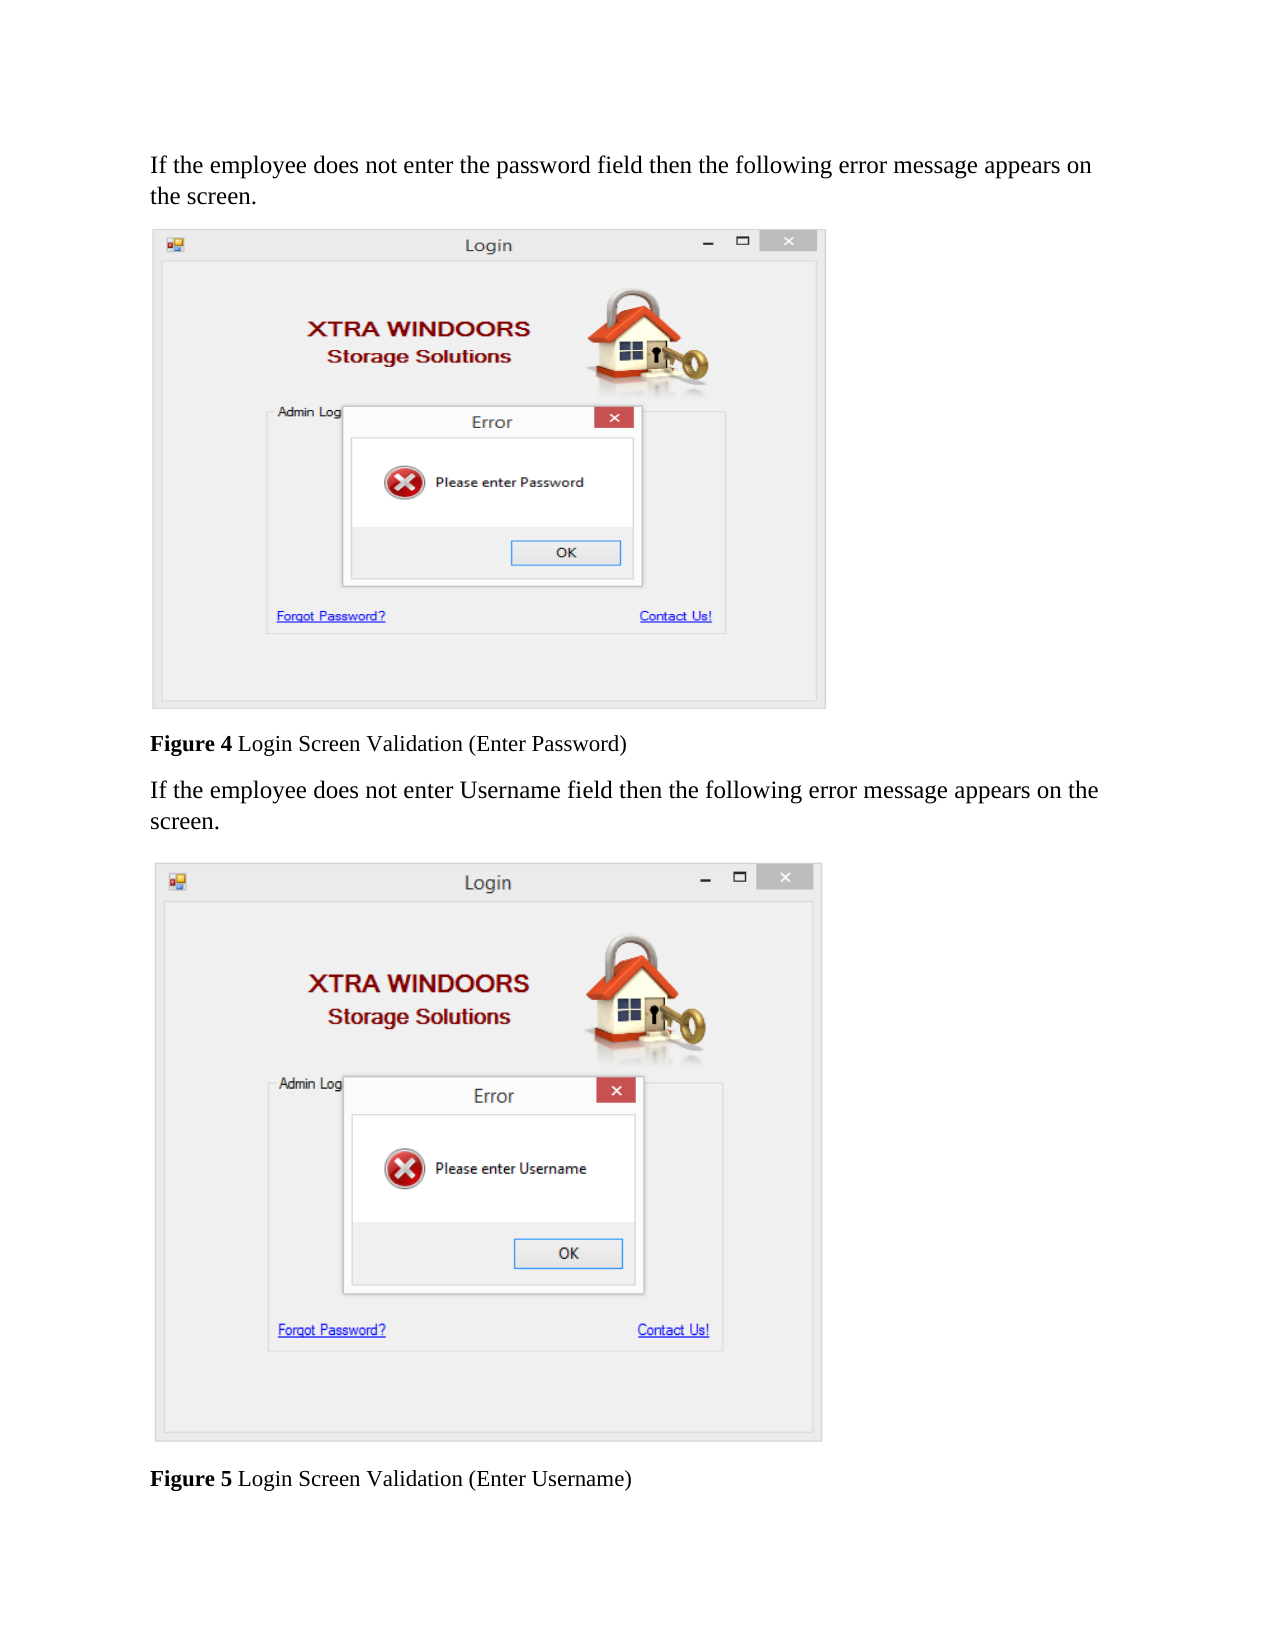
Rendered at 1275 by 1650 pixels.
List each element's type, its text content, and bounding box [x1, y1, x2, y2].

text If the employee does not enter Username field then the following error message appears on the screen. [150, 775, 1125, 835]
picture [150, 854, 830, 1447]
picture [150, 228, 830, 712]
text Figure 5 Login Screen Validation (Enter Username) [150, 1465, 1125, 1492]
text If the employee does not enter the password field then the following error message appears on the screen. [150, 150, 1125, 210]
text Figure 4 Login Screen Validation (Enter Password) [150, 730, 1125, 757]
